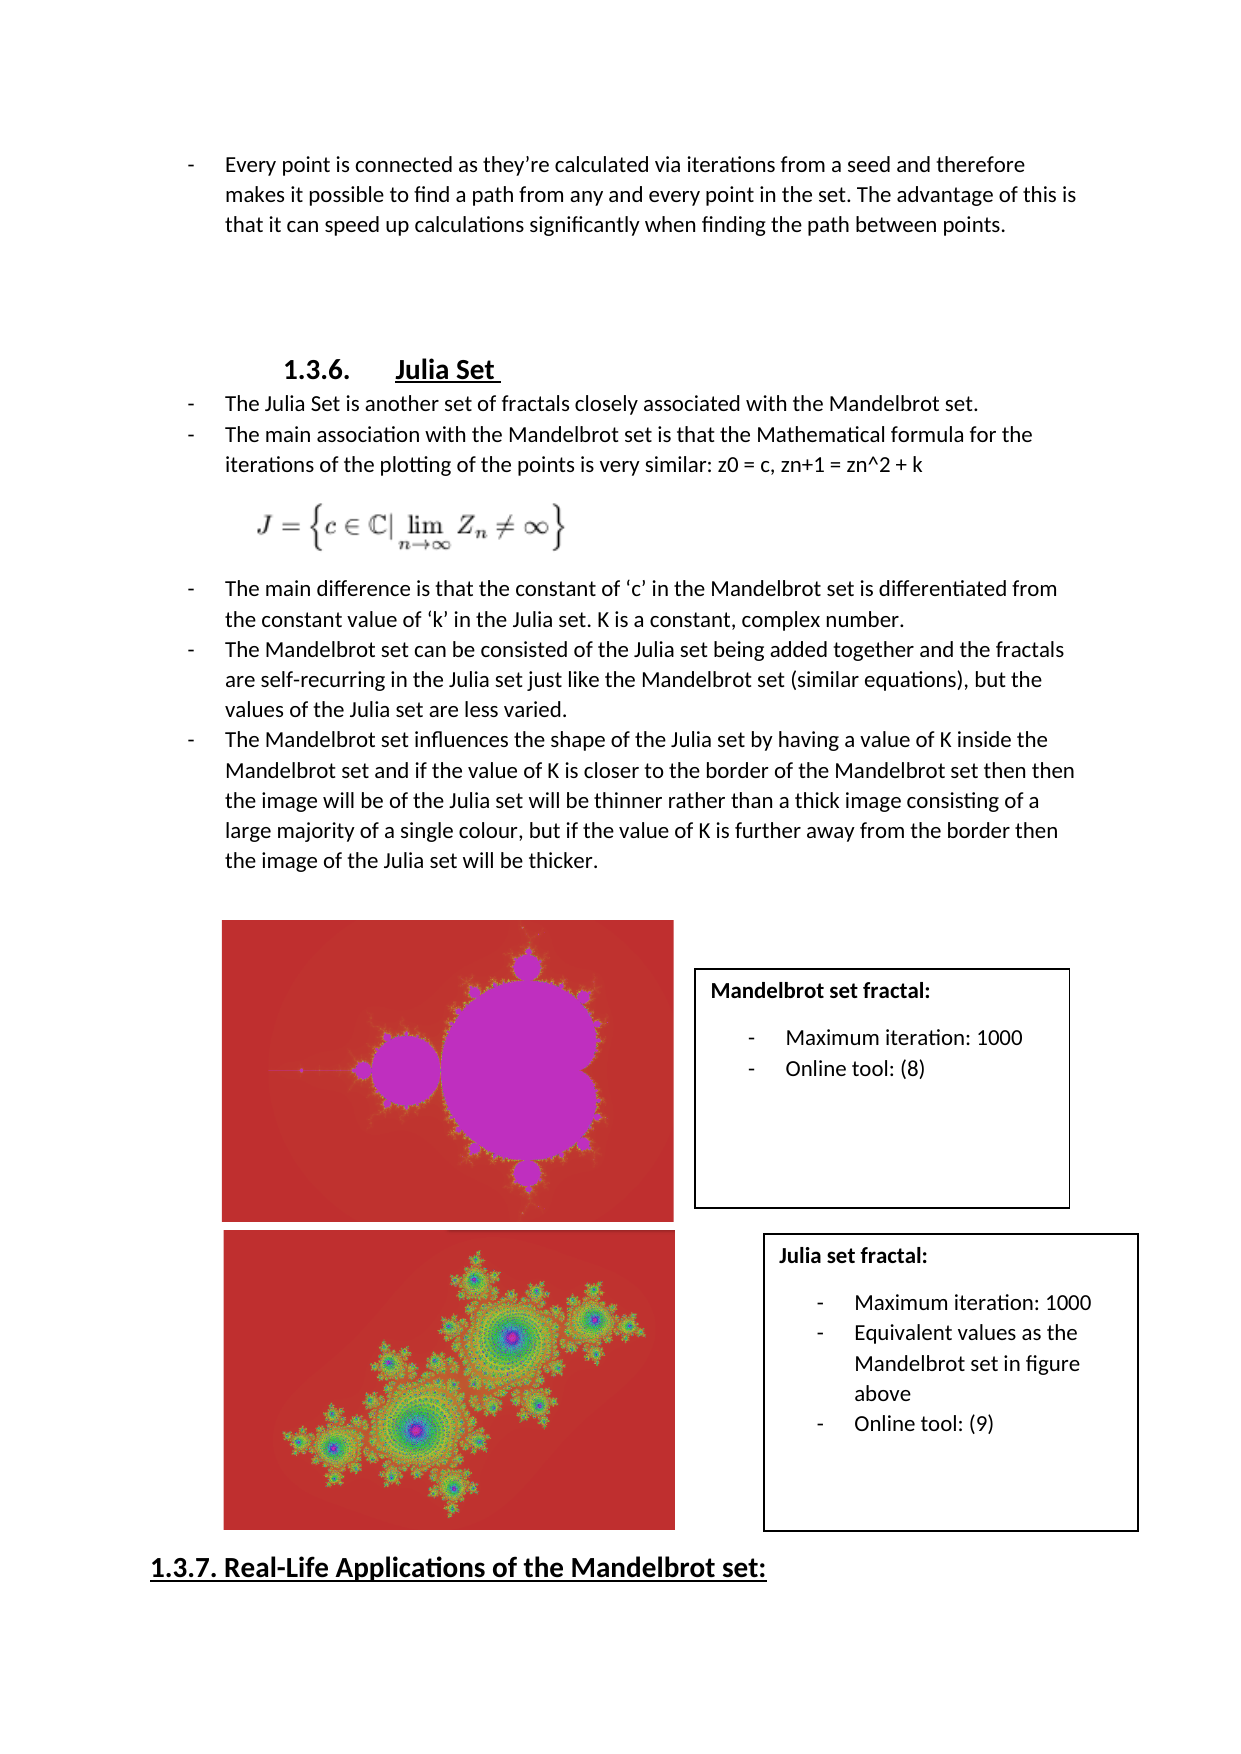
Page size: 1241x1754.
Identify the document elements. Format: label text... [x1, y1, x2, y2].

picture [225, 480, 594, 573]
list The main association with the Mandelbrot set is that the Mathematical formula for the iterations of the plotting of the points is very similar: z0 = c, zn+1 = zn^2 + k [187, 420, 1090, 478]
list Julia Set [283, 351, 1090, 387]
picture [221, 920, 674, 1222]
text 1.3.7. Real-Life Applications of the Mandelbrot set: [150, 1549, 1090, 1585]
list Every point is connected as they’re calculated via iterations from a seed and therefore makes it possible to find a path from any and every point in the set. The advantage of this is that it can speed up calculations significantly when finding the path between points. [187, 150, 1090, 238]
list The main difference is that the constant of ‘c’ in the Mandelbrot set is differentiated from the constant value of ‘k’ in the Julia set. K is a constant, complex number. [187, 574, 1090, 633]
list The Mandelbrot set can be consisted of the Julia set being added together and the fractals are self-recurring in the Julia set just like the Mandelbrot set (similar equations), but the values of the Julia set are less varied. [187, 635, 1090, 723]
picture [223, 1230, 675, 1530]
list The Julia Set is another set of fractals closely associated with the Mandelbrot set. [187, 389, 1090, 417]
list The Mandelbrot set influences the shape of the Julia set by having a value of K inside the Mandelbrot set and if the value of K is closer to the border of the Mandelbrot set then then the image will be of the Julia set will be thinner rather than a thick image consisting of a large majority of a single colour, but if the value of K is further away from the border then the image of the Julia set will be thicker. [187, 726, 1090, 874]
